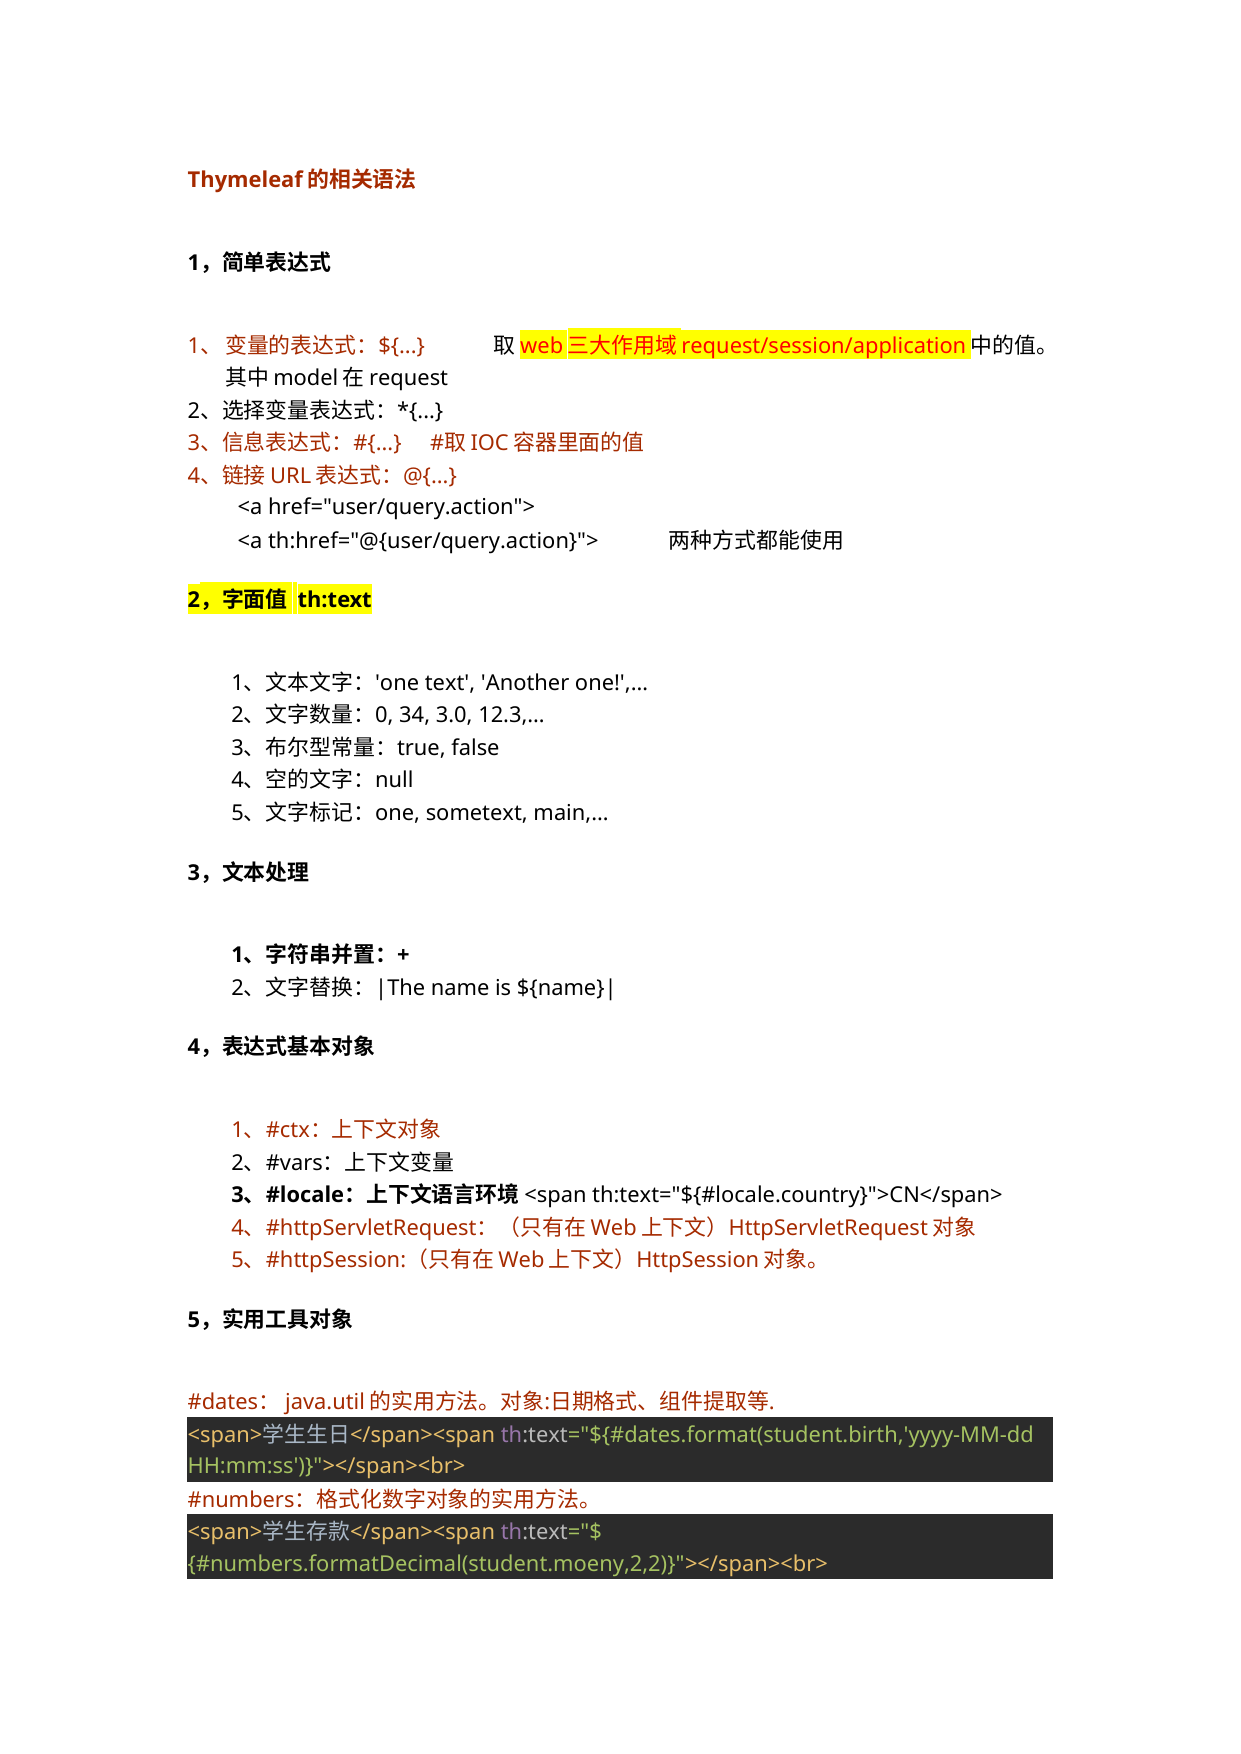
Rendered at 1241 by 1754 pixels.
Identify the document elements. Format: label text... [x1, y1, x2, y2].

subtitle 2，字面值 th:text [297, 582, 1053, 614]
text 1、文本文字：'one text', 'Another one!',… [187, 665, 1053, 697]
subtitle 3，文本处理 [187, 854, 1053, 887]
text 2、#vars：上下文变量 [187, 1144, 1053, 1177]
text #numbers：格式化数字对象的实用方法。 [187, 1482, 1053, 1514]
text 2、文字数量：0, 34, 3.0, 12.3,… [187, 697, 1053, 730]
text 4、链接URL表达式：@{...} [187, 457, 1053, 490]
text 1、#ctx：上下文对象 [187, 1112, 1053, 1144]
text 4、#httpServletRequest：（只有在Web上下文）HttpServletRequest对象 [187, 1209, 1053, 1242]
text 3、#locale：上下文语言环境 <span th:text="${#locale.country}">CN</span> [187, 1177, 1053, 1209]
text #dates： java.util的实用方法。对象:日期格式、组件提取等. [187, 1384, 1053, 1417]
text 5、文字标记：one, sometext, main,… [187, 795, 1053, 827]
list 变量的表达式：${...} 取web三大作用域request/session/application中的值。其中model在request [187, 327, 1053, 392]
text 2、文字替换：|The name is ${name}| [187, 969, 1053, 1002]
subtitle 1，简单表达式 [187, 245, 1053, 277]
text <a th:href="@{user/query.action}"> 两种方式都能使用 [187, 522, 1053, 555]
text 3、布尔型常量：true, false [187, 730, 1053, 762]
text 3、信息表达式：#{...} #取IOC容器里面的值 [187, 425, 1053, 457]
subtitle Thymeleaf的相关语法 [187, 162, 1053, 194]
subtitle 4，表达式基本对象 [187, 1029, 1053, 1062]
text 4、空的文字：null [187, 762, 1053, 795]
text <span>学生生日</span><span th:text="${#dates.format(student.birth,'yyyy-MM-dd HH:mm:ss')}"></span><br> [187, 1417, 1053, 1482]
text 5、#httpSession:（只有在Web上下文）HttpSession对象。 [187, 1242, 1053, 1274]
text 2、选择变量表达式：*{...} [187, 392, 1053, 425]
text 1、字符串并置：+ [187, 937, 1053, 969]
text <span>学生存款</span><span th:text="${#numbers.formatDecimal(student.moeny,2,2)}"></span><br> [187, 1514, 1053, 1579]
subtitle 5，实用工具对象 [187, 1301, 1053, 1334]
text <a href="user/query.action"> [187, 490, 1053, 522]
